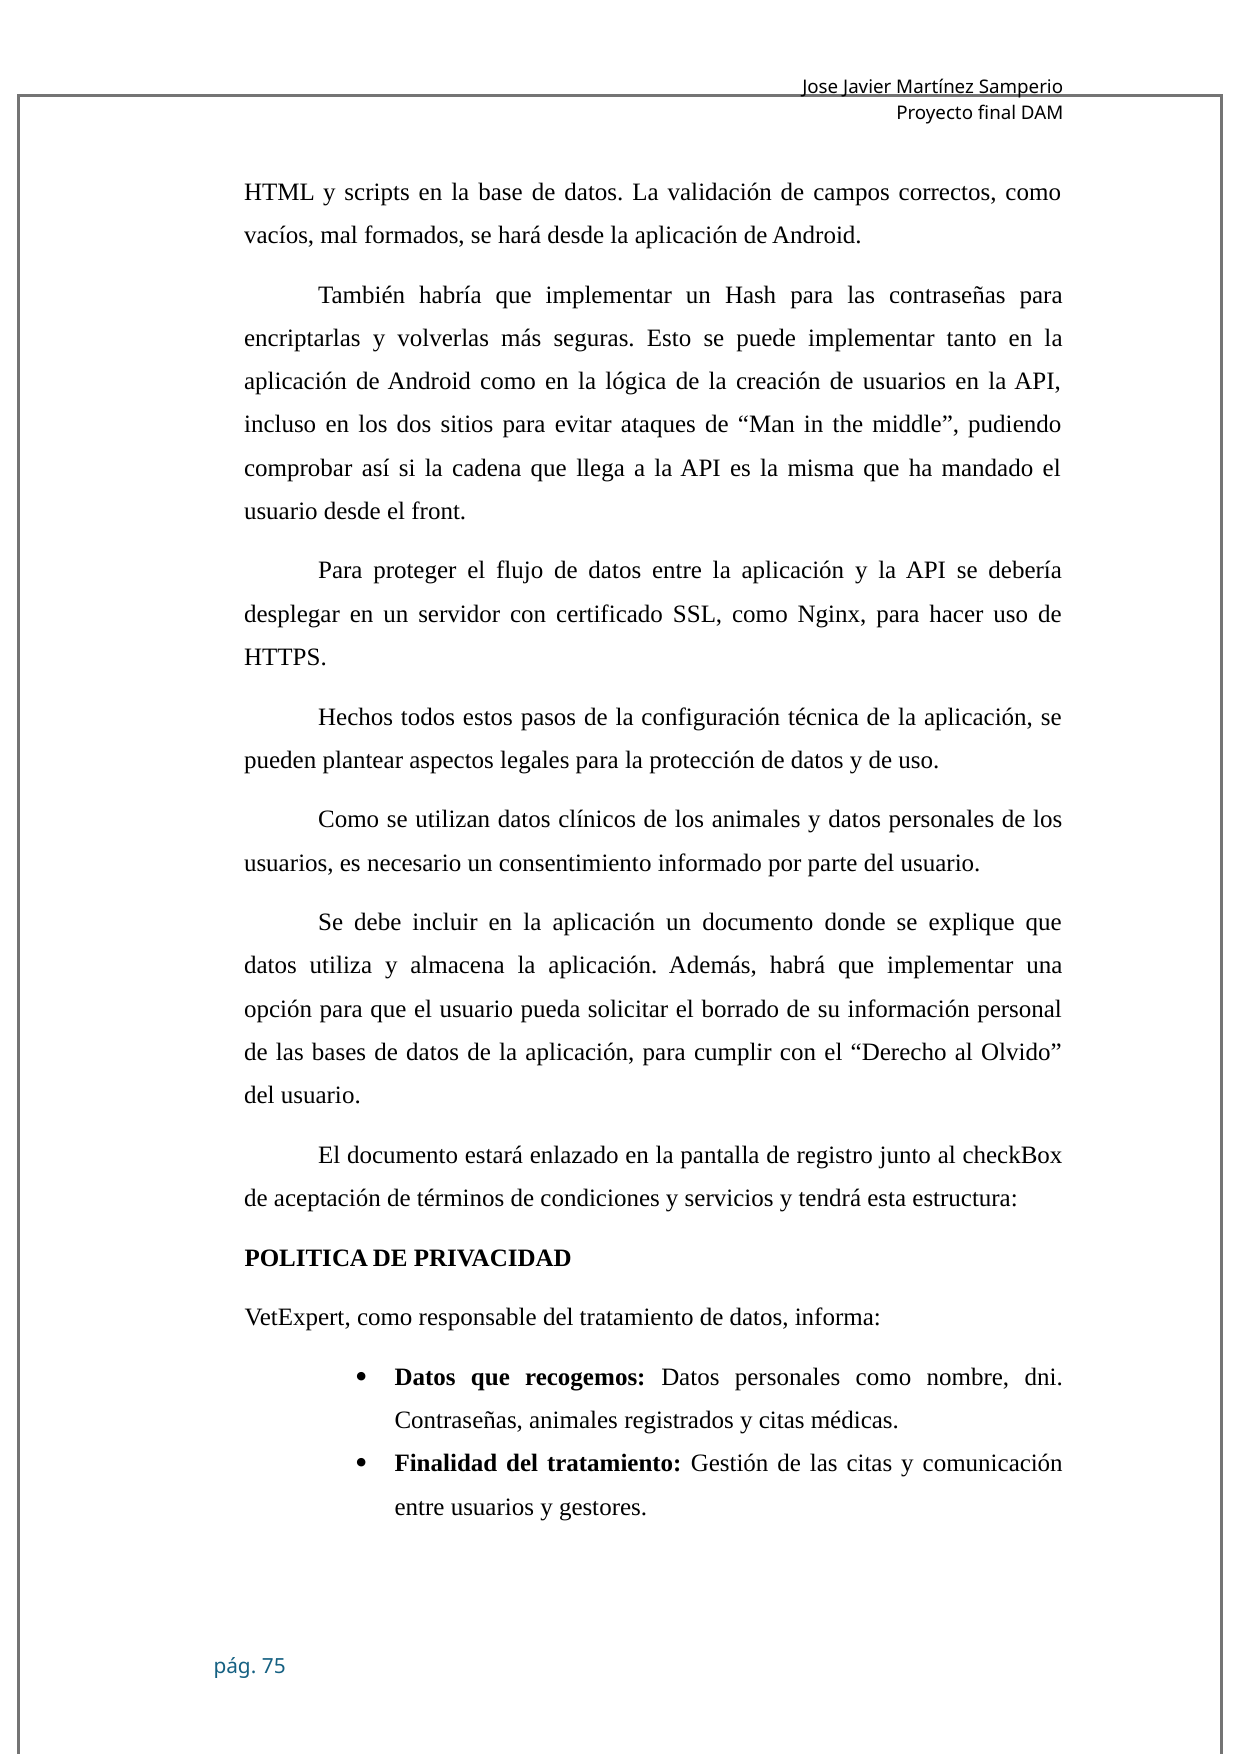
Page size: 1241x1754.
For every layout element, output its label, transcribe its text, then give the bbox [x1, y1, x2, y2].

text El documento estará enlazado en la pantalla de registro junto al checkBox de aceptación de términos de condiciones y servicios y tendrá esta estructura: [244, 1140, 1063, 1212]
text Para proteger el flujo de datos entre la aplicación y la API se debería desplegar en un servidor con certificado SSL, como Nginx, para hacer uso de HTTPS. [244, 556, 1063, 671]
text También habría que implementar un Hash para las contraseñas para encriptarlas y volverlas más seguras. Esto se puede implementar tanto en la aplicación de Android como en la lógica de la creación de usuarios en la API, incluso en los dos sitios para evitar ataques de “Man in the middle”, pudiendo comprobar así si la cadena que llega a la API es la misma que ha mandado el usuario desde el front. [244, 280, 1063, 524]
list Datos que recogemos: Datos personales como nombre, dni. Contraseñas, animales registrados y citas médicas. [357, 1362, 1063, 1434]
text POLITICA DE PRIVACIDAD [244, 1243, 1063, 1271]
text Como se utilizan datos clínicos de los animales y datos personales de los usuarios, es necesario un consentimiento informado por parte del usuario. [244, 804, 1063, 876]
list Finalidad del tratamiento: Gestión de las citas y comunicación entre usuarios y gestores. [357, 1448, 1063, 1520]
text Se debe incluir en la aplicación un documento donde se explique que datos utiliza y almacena la aplicación. Además, habrá que implementar una opción para que el usuario pueda solicitar el borrado de su información personal de las bases de datos de la aplicación, para cumplir con el “Derecho al Olvido” del usuario. [244, 907, 1063, 1109]
text Hechos todos estos pasos de la configuración técnica de la aplicación, se pueden plantear aspectos legales para la protección de datos y de uso. [244, 702, 1063, 773]
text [244, 177, 1063, 249]
text VetExpert, como responsable del tratamiento de datos, informa: [244, 1302, 1063, 1331]
